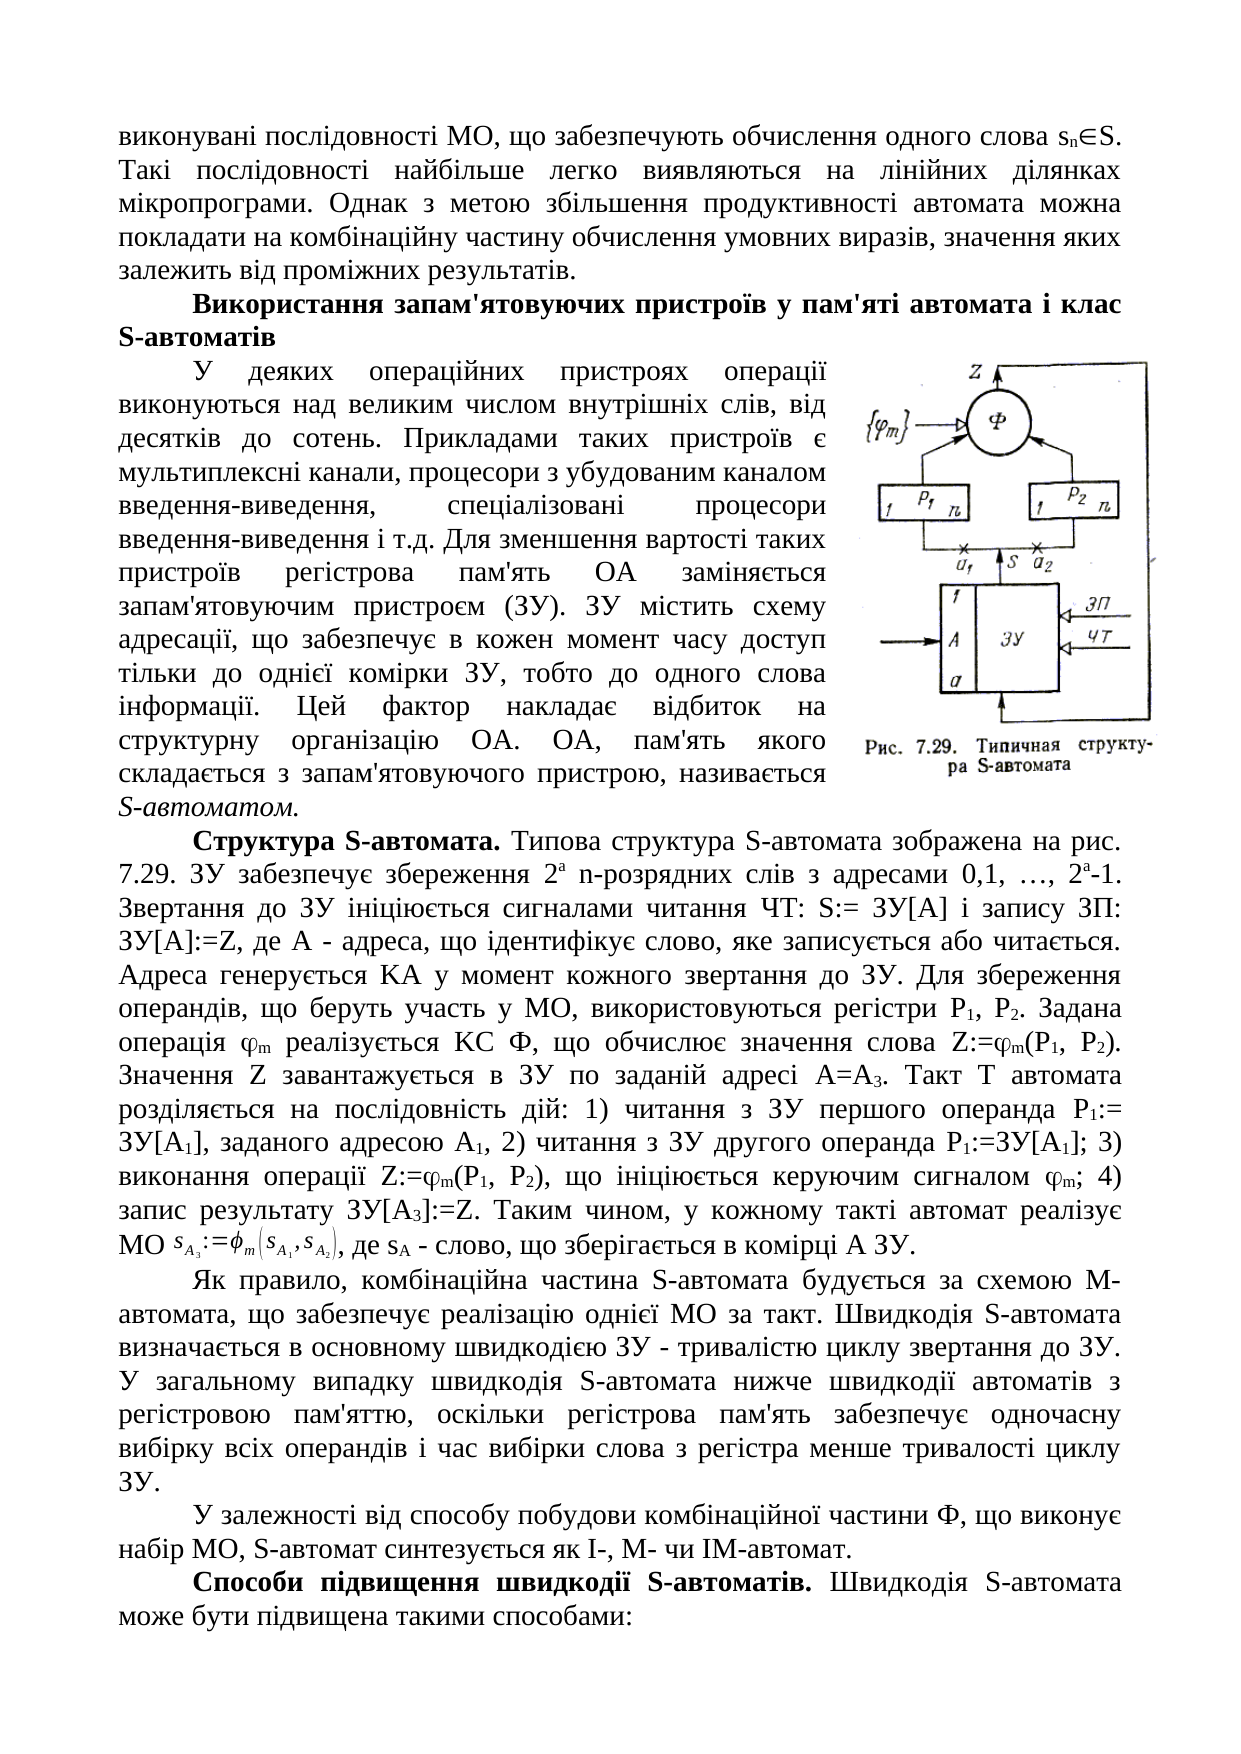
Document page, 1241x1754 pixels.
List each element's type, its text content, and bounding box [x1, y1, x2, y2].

picture [845, 353, 1167, 785]
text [118, 118, 1122, 286]
text Використання запам'ятовуючих пристроїв у пам'яті автомата і клас S-автоматів [118, 286, 1122, 353]
text У залежності від способу побудови комбінаційної частини Ф, що виконує набір МО, S-автомат синтезується як I-, М- чи IМ-автомат. [118, 1497, 1122, 1564]
text Як правило, комбінаційна частина S-автомата будується за схемою М-автомата, що забезпечує реалізацію однієї МО за такт. Швидкодія S-автомата визначається в основному швидкодією ЗУ - тривалістю циклу звертання до ЗУ. У загальному випадку швидкодія S-автомата нижче швидкодії автоматів з регістровою пам'яттю, оскільки регістрова пам'ять забезпечує одночасну вибірку всіх операндів і час вибірки слова з регістра менше тривалості циклу ЗУ. [118, 1262, 1122, 1497]
text Структура S-автомата. Типова структура S-автомата зображена на рис. 7.29. ЗУ забезпечує збереження 2a n-розрядних слів з адресами 0,1, …, 2a-1. Звертання до ЗУ ініціюється сигналами читання ЧТ: S:= ЗУ[А] і запису ЗП: ЗУ[A]:=Z, де A - адреса, що ідентифікує слово, яке записується або читається. Адреса генерується KA у момент кожного звертання до ЗУ. Для збереження операндів, що беруть участь у МО, використовуються регістри P1, P2. Задана операція m реалізується KC Ф, що обчислює значення слова Z:=m(P1, P2). Значення Z завантажується в ЗУ по заданій адресі А=А3. Такт Т автомата розділяється на послідовність дій: 1) читання з ЗУ першого операнда P1:= ЗУ[А1], заданого адресою А1, 2) читання з ЗУ другого операнда P1:=ЗУ[А1]; 3) виконання операції Z:=m(P1, P2), що ініціюється керуючим сигналом m; 4) запис результату ЗУ[A3]:=Z. Таким чином, у кожному такті автомат реалізує MO , де sA - слово, що зберігається в комірці А ЗУ. [118, 823, 1122, 1262]
text Способи підвищення швидкодії S-автоматів. Швидкодія S-автомата може бути підвищена такими способами: [118, 1564, 1122, 1631]
